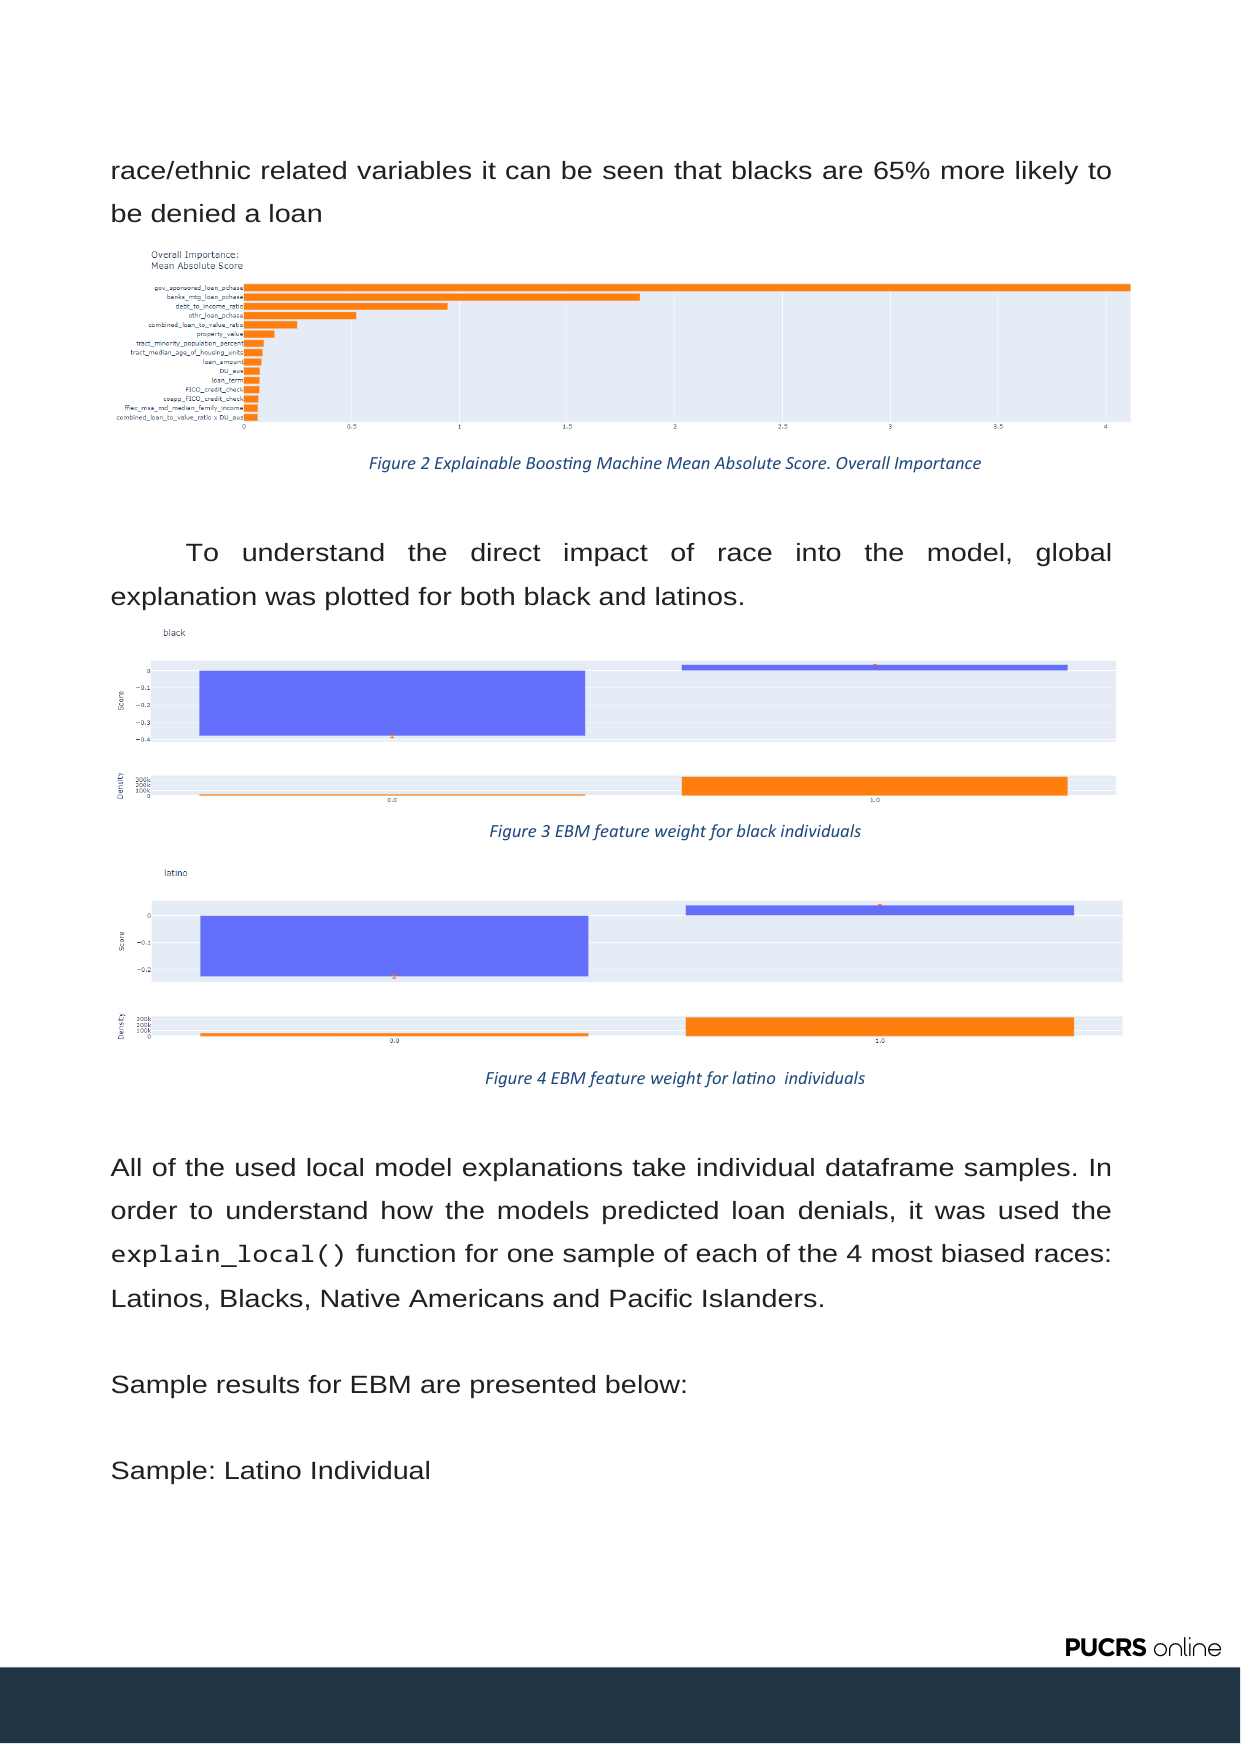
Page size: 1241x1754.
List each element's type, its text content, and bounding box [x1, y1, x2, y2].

picture [1064, 1636, 1222, 1658]
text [110, 156, 1114, 228]
picture [110, 242, 1138, 437]
text Sample results for EBM are presented below: [110, 1370, 1114, 1398]
text All of the used local model explanations take individual dataframe samples. In order to understand how the models predicted loan denials, it was used the explain_local() function for one sample of each of the 4 most biased races: Latinos, Blacks, Native Americans and Pacific Islanders. [110, 1153, 1114, 1312]
text To understand the direct impact of race into the model, global explanation was plotted for both black and latinos. [110, 538, 1114, 610]
picture [110, 863, 1129, 1051]
text Sample: Latino Individual [110, 1456, 1114, 1485]
picture [110, 624, 1121, 805]
